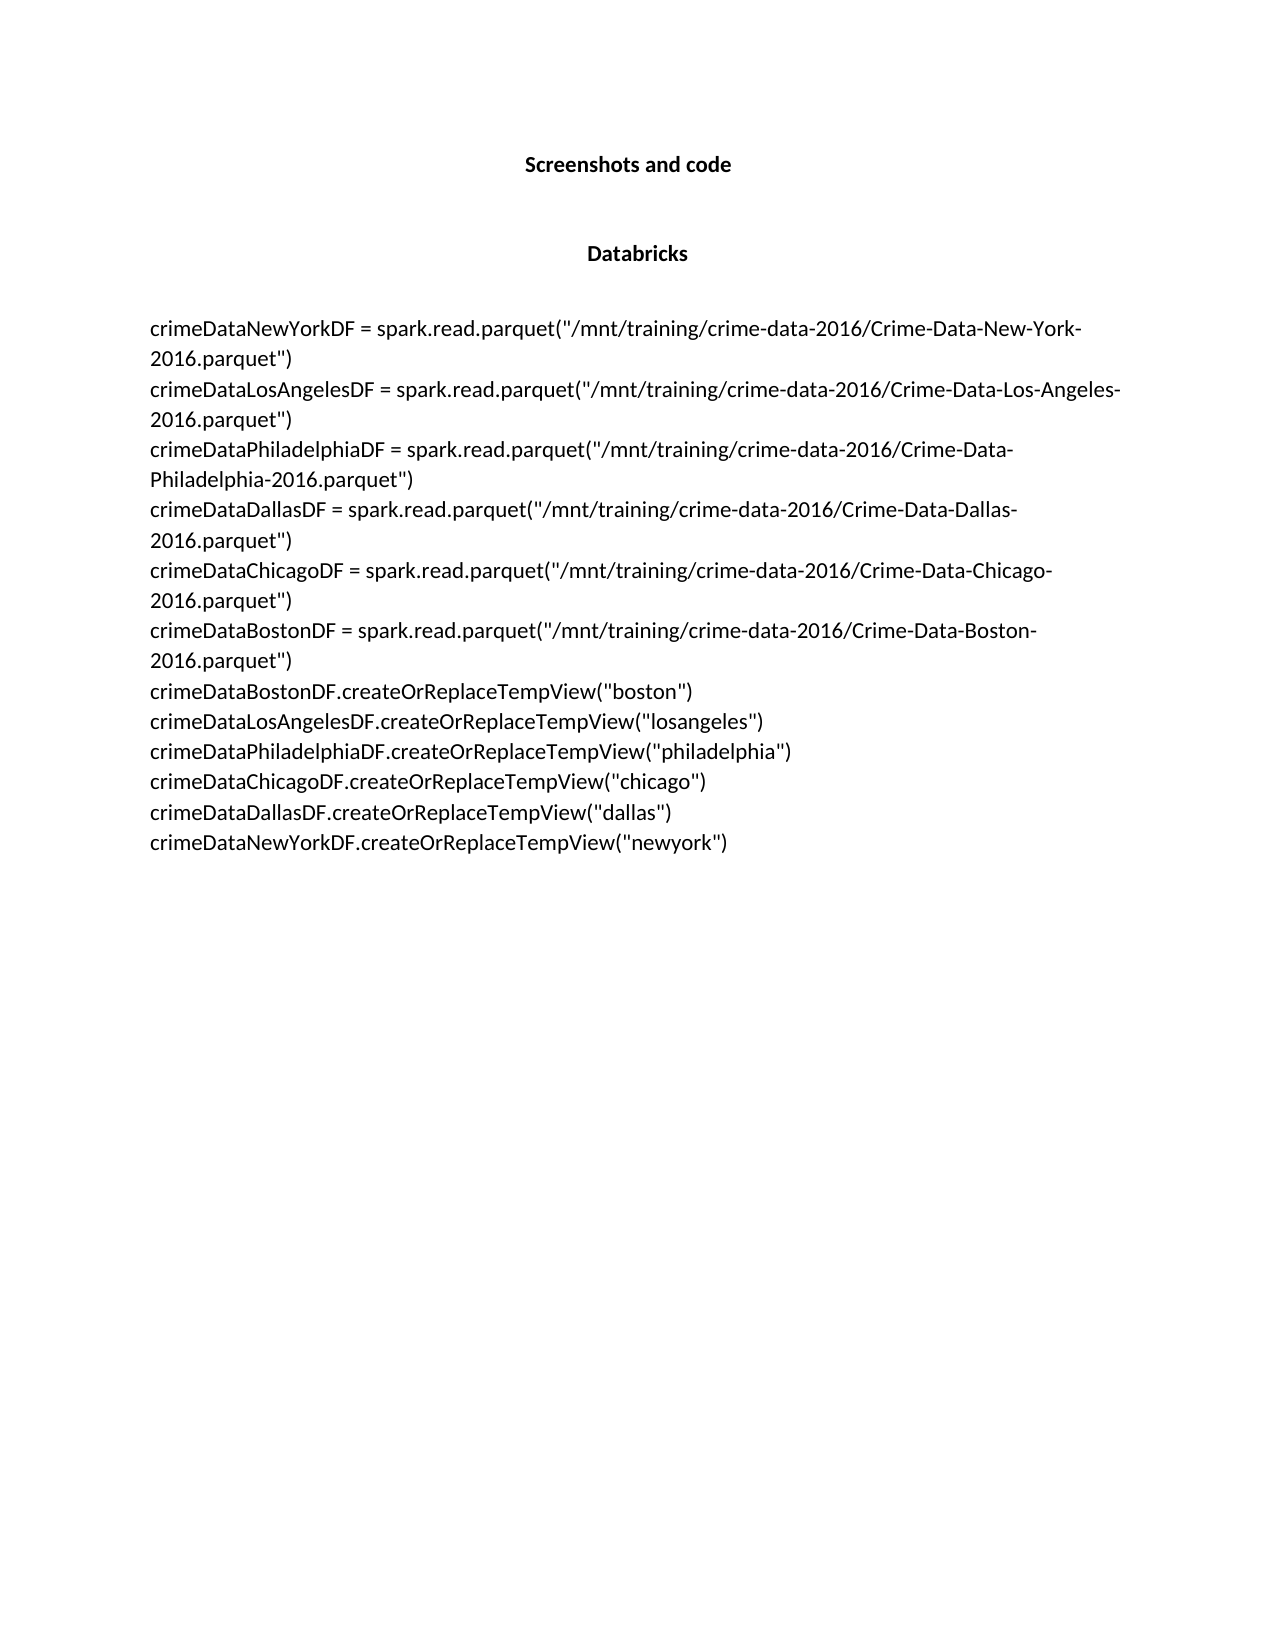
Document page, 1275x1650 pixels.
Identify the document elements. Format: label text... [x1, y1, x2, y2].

text crimeDataChicagoDF.createOrReplaceTempView("chicago") [150, 767, 1125, 795]
text crimeDataPhiladelphiaDF = spark.read.parquet("/mnt/training/crime-data-2016/Crime-Data-Philadelphia-2016.parquet") [150, 435, 1125, 493]
text crimeDataNewYorkDF = spark.read.parquet("/mnt/training/crime-data-2016/Crime-Data-New-York-2016.parquet") [150, 314, 1125, 372]
text Screenshots and code [150, 150, 1125, 178]
text crimeDataNewYorkDF.createOrReplaceTempView("newyork") [150, 828, 1125, 856]
text crimeDataBostonDF = spark.read.parquet("/mnt/training/crime-data-2016/Crime-Data-Boston-2016.parquet") [150, 616, 1125, 674]
text crimeDataChicagoDF = spark.read.parquet("/mnt/training/crime-data-2016/Crime-Data-Chicago-2016.parquet") [150, 556, 1125, 614]
text crimeDataBostonDF.createOrReplaceTempView("boston") [150, 677, 1125, 705]
text Databricks [150, 239, 1125, 267]
text crimeDataPhiladelphiaDF.createOrReplaceTempView("philadelphia") [150, 737, 1125, 765]
text crimeDataDallasDF = spark.read.parquet("/mnt/training/crime-data-2016/Crime-Data-Dallas-2016.parquet") [150, 496, 1125, 554]
text crimeDataLosAngelesDF.createOrReplaceTempView("losangeles") [150, 707, 1125, 735]
text crimeDataDallasDF.createOrReplaceTempView("dallas") [150, 798, 1125, 826]
text crimeDataLosAngelesDF = spark.read.parquet("/mnt/training/crime-data-2016/Crime-Data-Los-Angeles-2016.parquet") [150, 375, 1125, 433]
